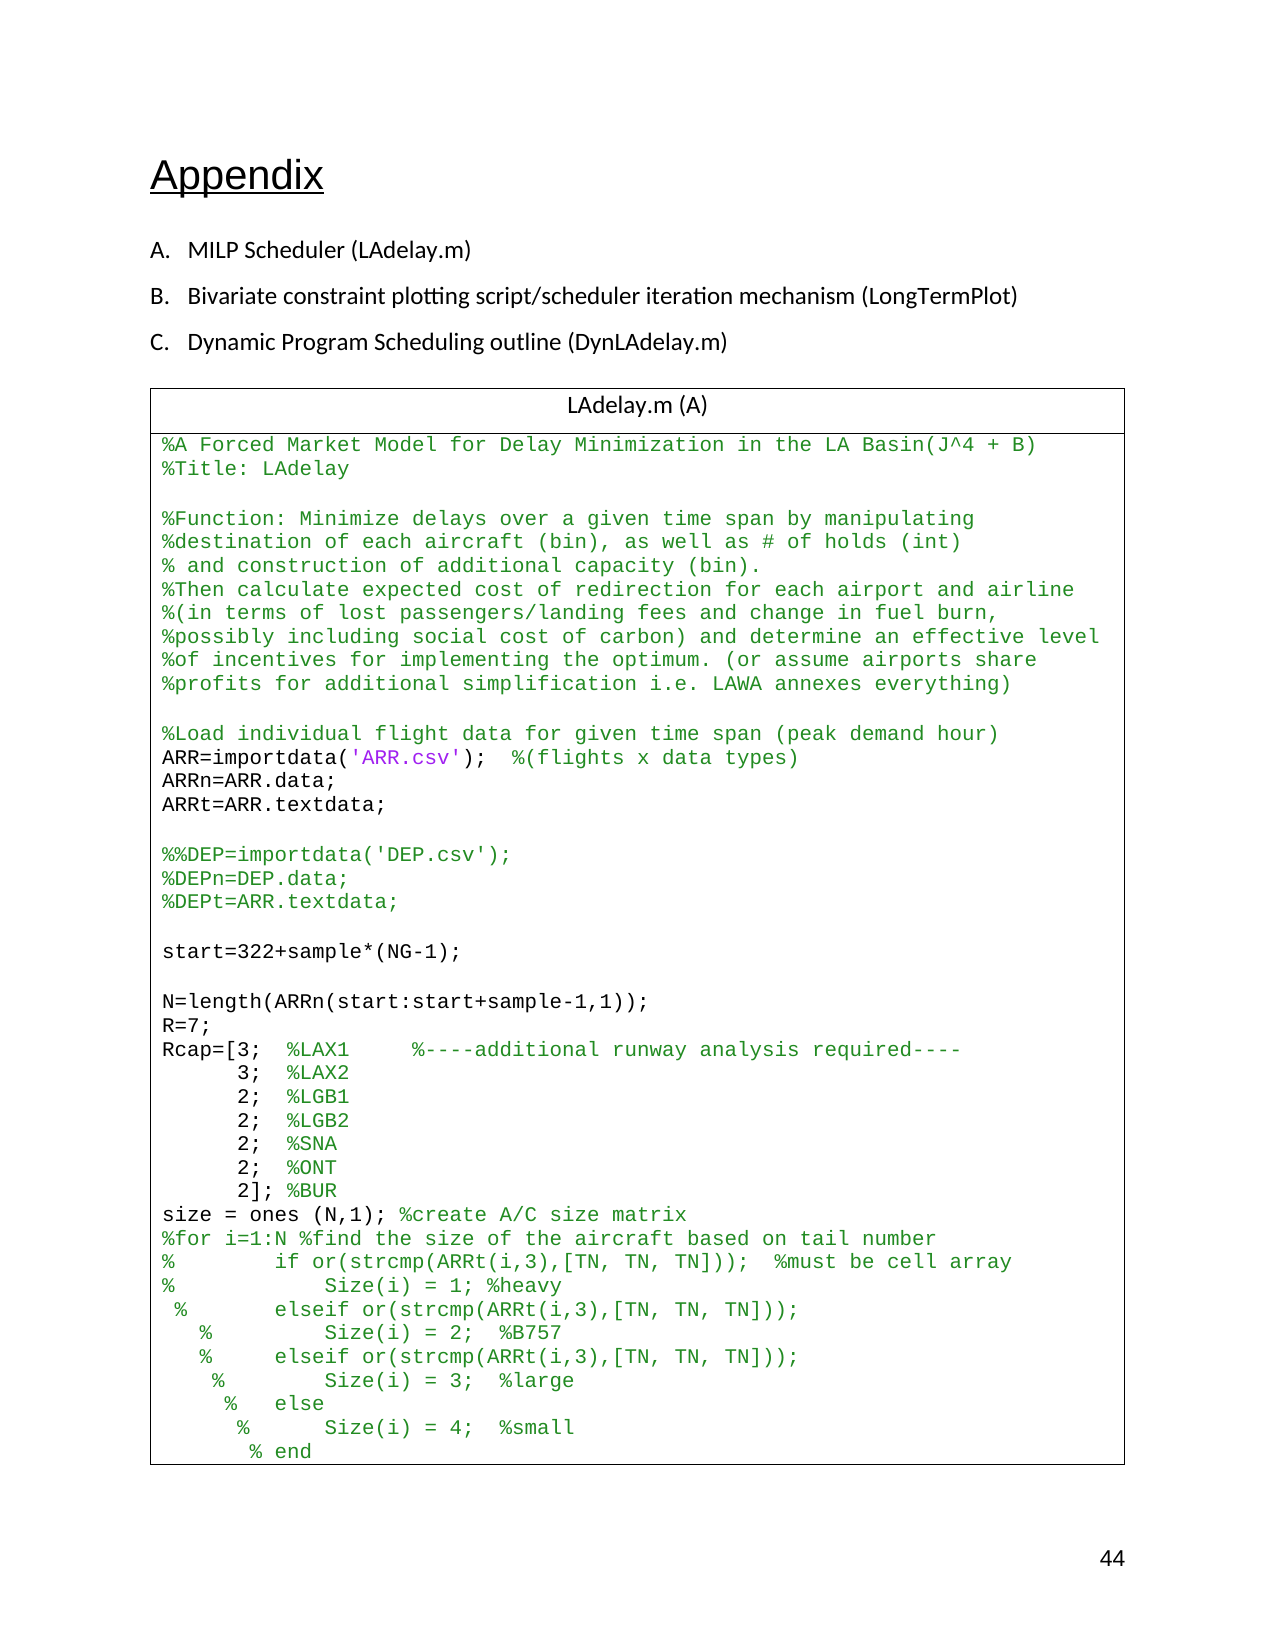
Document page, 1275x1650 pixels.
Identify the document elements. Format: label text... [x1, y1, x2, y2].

list MILP Scheduler (LAdelay.m) [150, 234, 1125, 265]
table_header LAdelay.m (A) [151, 389, 1124, 433]
list Bivariate constraint plotting script/scheduler iteration mechanism (LongTermPlot) [150, 280, 1125, 311]
list Dynamic Program Scheduling outline (DynLAdelay.m) [150, 326, 1125, 356]
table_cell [151, 434, 1124, 1464]
subtitle Appendix [150, 150, 1125, 198]
